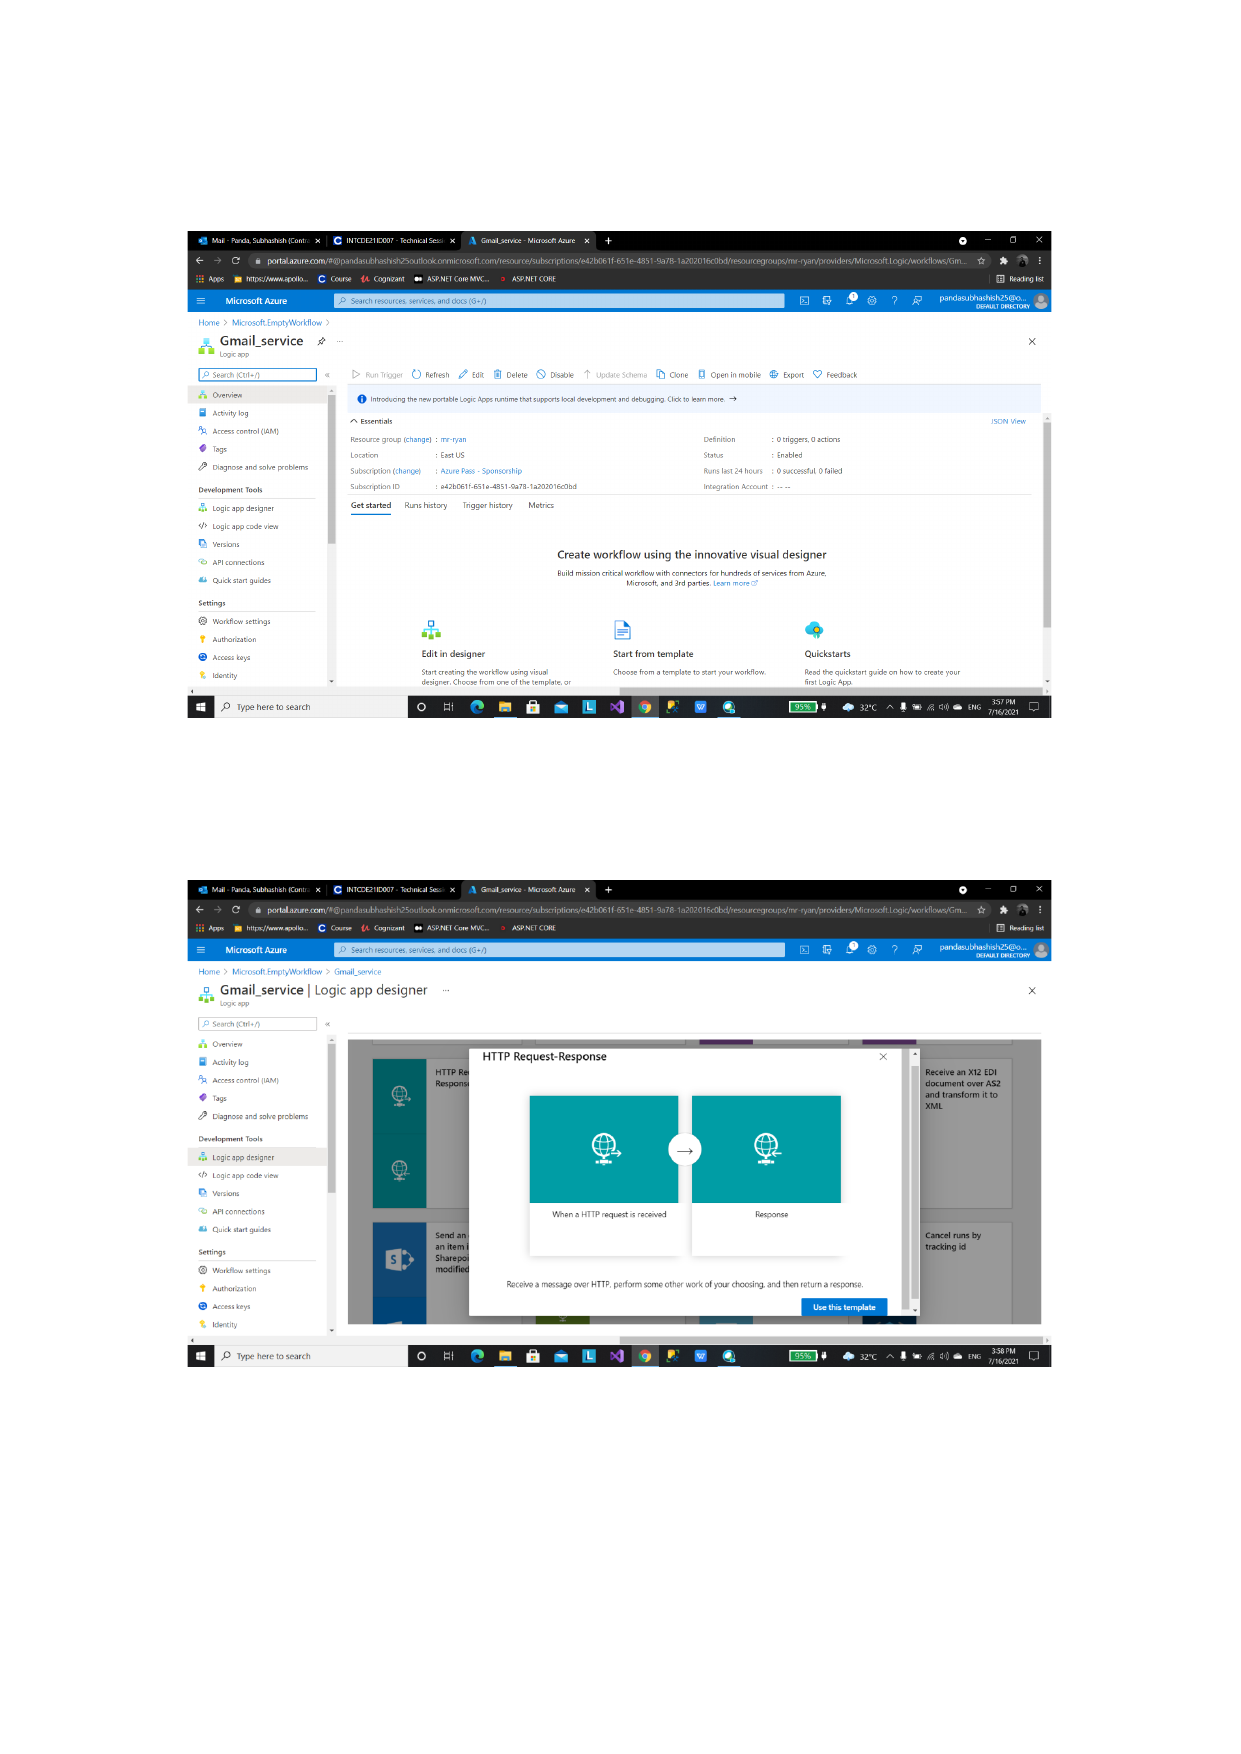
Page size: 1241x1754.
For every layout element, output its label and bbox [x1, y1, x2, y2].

picture [187, 231, 1052, 718]
picture [187, 880, 1052, 1367]
